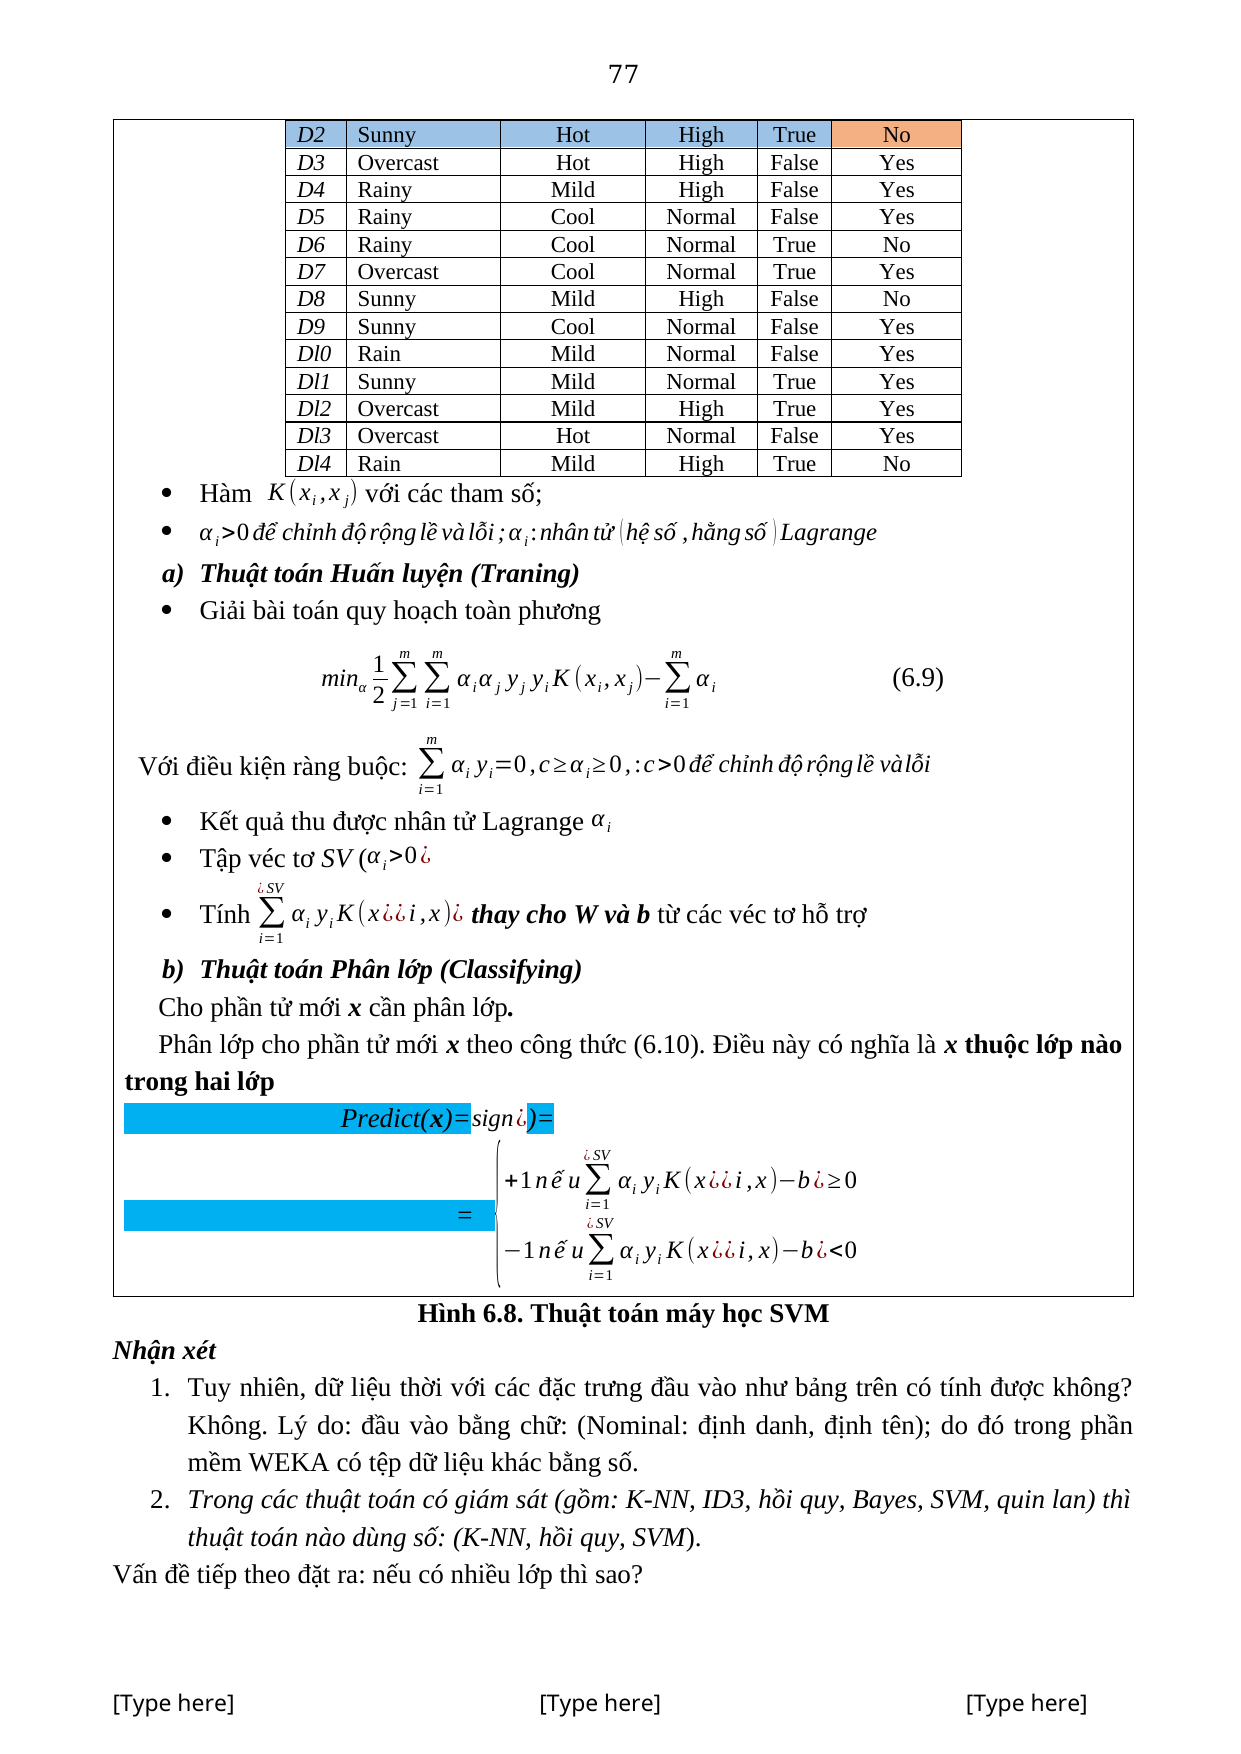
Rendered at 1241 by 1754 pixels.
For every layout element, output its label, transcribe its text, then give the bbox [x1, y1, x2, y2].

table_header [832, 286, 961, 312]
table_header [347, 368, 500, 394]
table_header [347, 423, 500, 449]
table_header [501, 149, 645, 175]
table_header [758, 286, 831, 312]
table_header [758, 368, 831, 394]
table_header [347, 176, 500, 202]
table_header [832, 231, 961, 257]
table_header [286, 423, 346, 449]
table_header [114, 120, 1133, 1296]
text Hình 6.8. Thuật toán máy học SVM [112, 1297, 1134, 1328]
list Trong các thuật toán có giám sát (gồm: K-NN, ID3, hồi quy, Bayes, SVM, quin lan) thì thuật toán nào dùng số: (K-NN, hồi quy, SVM). [150, 1483, 1134, 1552]
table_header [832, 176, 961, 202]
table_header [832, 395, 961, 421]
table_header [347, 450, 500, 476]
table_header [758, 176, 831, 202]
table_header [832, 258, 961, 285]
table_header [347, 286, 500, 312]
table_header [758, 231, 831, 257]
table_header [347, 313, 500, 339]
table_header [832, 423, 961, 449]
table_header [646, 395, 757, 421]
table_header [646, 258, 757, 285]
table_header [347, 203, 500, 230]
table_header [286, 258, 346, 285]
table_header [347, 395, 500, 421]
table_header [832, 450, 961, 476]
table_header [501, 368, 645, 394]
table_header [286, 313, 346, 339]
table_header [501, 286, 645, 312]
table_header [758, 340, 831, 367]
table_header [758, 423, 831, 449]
text Nhận xét [112, 1334, 1134, 1365]
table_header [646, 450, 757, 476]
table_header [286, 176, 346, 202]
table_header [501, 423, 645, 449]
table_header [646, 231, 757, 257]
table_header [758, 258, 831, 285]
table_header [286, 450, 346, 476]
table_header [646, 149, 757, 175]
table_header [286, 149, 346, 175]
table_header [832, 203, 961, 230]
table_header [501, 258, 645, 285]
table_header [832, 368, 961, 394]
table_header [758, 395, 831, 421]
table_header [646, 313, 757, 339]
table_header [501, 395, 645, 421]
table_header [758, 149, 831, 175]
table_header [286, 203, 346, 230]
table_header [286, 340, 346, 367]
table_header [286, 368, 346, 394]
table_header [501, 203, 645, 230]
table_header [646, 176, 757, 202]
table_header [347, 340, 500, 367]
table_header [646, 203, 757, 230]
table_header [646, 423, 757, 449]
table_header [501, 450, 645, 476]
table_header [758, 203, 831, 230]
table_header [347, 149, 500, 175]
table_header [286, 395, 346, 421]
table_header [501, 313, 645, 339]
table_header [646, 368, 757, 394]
text Vấn đề tiếp theo đặt ra: nếu có nhiều lớp thì sao? [112, 1558, 1134, 1589]
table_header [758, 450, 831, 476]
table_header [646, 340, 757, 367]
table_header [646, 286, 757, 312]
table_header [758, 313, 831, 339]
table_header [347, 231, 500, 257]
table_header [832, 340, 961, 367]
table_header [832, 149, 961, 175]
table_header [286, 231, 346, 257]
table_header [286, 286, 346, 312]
list Tuy nhiên, dữ liệu thời với các đặc trưng đầu vào như bảng trên có tính được không? Không. Lý do: đầu vào bằng chữ: (Nominal: định danh, định tên); do đó trong phần mềm WEKA có tệp dữ liệu khác bằng số. [150, 1371, 1134, 1477]
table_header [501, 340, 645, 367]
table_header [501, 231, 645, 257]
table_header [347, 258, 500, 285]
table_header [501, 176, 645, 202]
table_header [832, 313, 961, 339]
